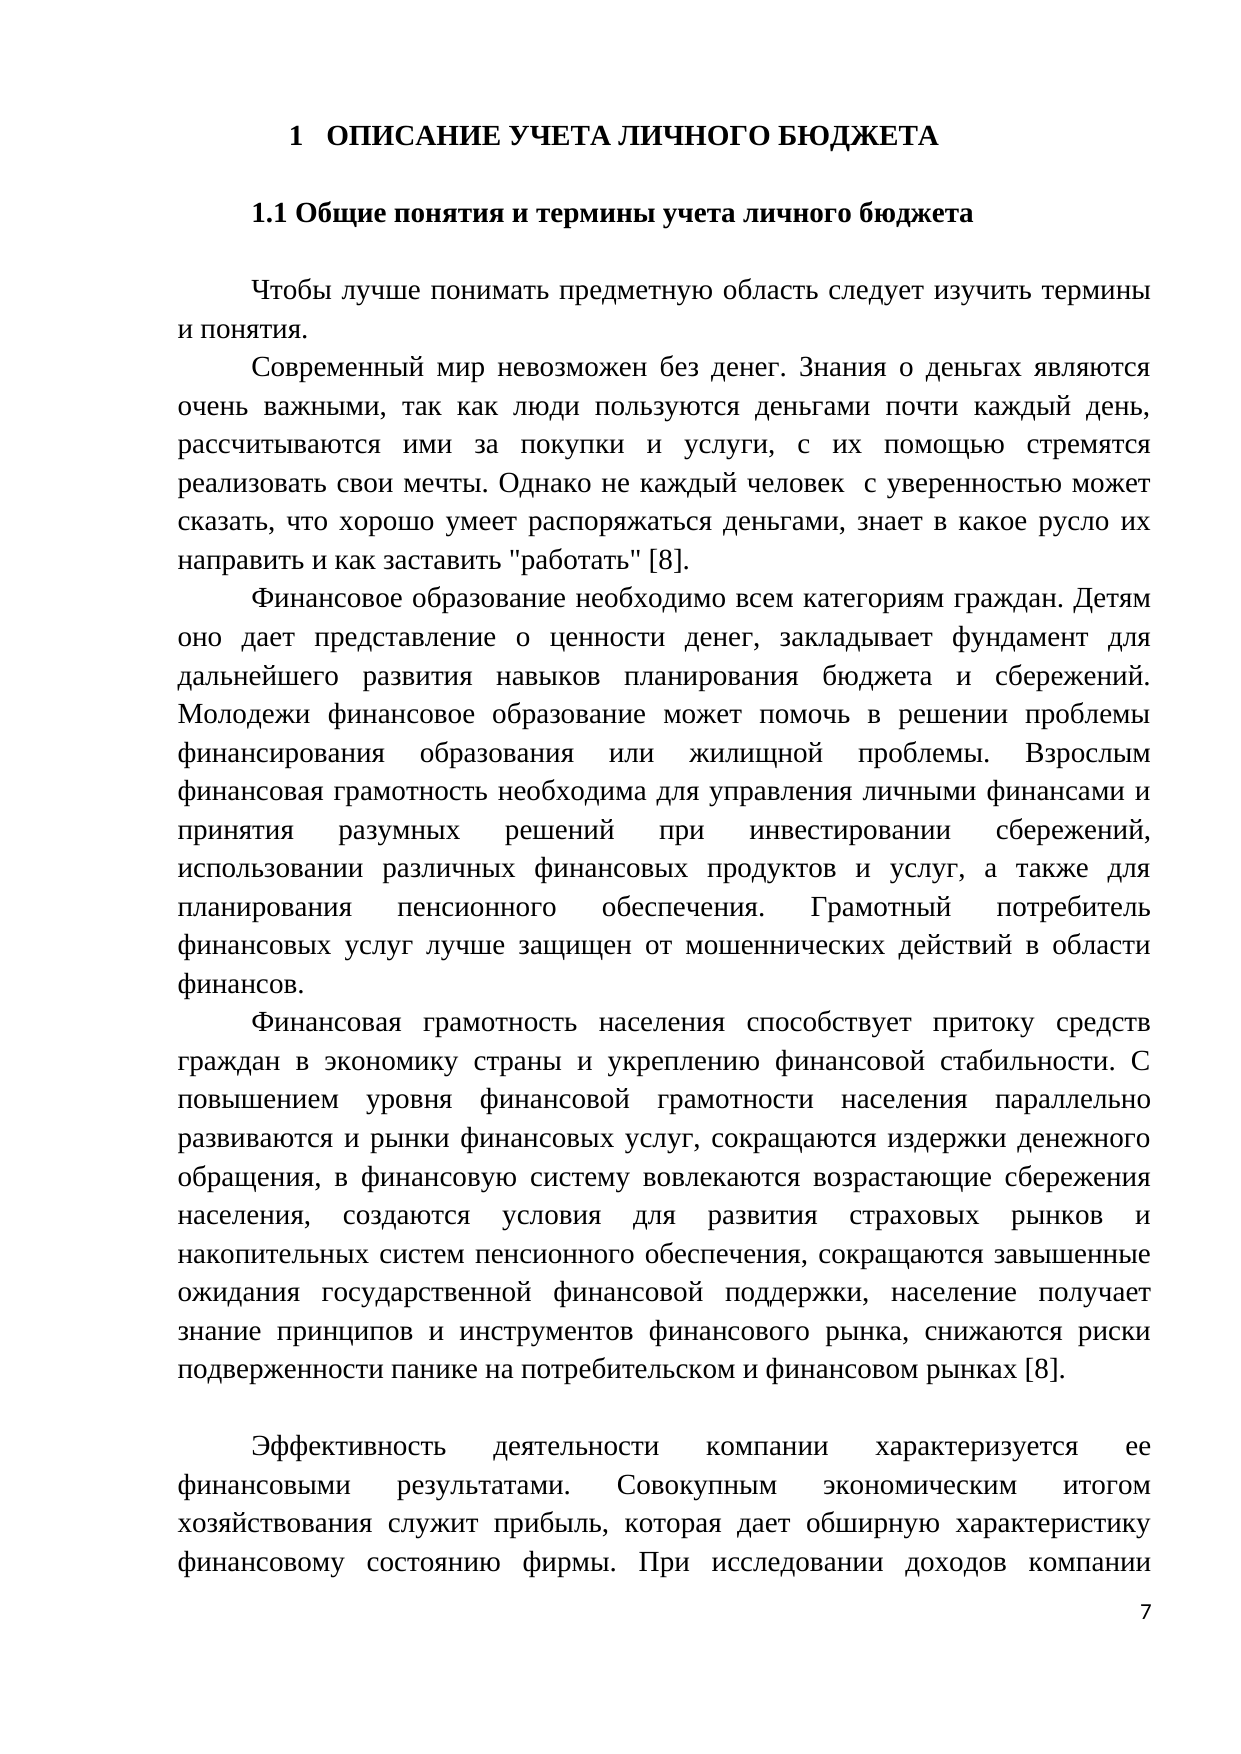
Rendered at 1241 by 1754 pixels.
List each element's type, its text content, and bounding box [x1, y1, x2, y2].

text 1.1 Общие понятия и термины учета личного бюджета [177, 195, 1152, 229]
text Современный мир невозможен без денег. Знания о деньгах являются очень важными, так как люди пользуются деньгами почти каждый день, рассчитываются ими за покупки и услуги, с их помощью стремятся реализовать свои мечты. Однако не каждый человек с уверенностью может сказать, что хорошо умеет распоряжаться деньгами, знает в какое русло их направить и как заставить "работать" [8]. [177, 349, 1152, 576]
text Финансовое образование необходимо всем категориям граждан. Детям оно дает представление о ценности денег, закладывает фундамент для дальнейшего развития навыков планирования бюджета и сбережений. Молодежи финансовое образование может помочь в решении проблемы финансирования образования или жилищной проблемы. Взрослым финансовая грамотность необходима для управления личными финансами и принятия разумных решений при инвестировании сбережений, использовании различных финансовых продуктов и услуг, а также для планирования пенсионного обеспечения. Грамотный потребитель финансовых услуг лучше защищен от мошеннических действий в области финансов. [177, 581, 1152, 999]
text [177, 1428, 1152, 1578]
text Финансовая грамотность населения способствует притоку средств граждан в экономику страны и укреплению финансовой стабильности. С повышением уровня финансовой грамотности населения параллельно развиваются и рынки финансовых услуг, сокращаются издержки денежного обращения, в финансовую систему вовлекаются возрастающие сбережения населения, создаются условия для развития страховых рынков и накопительных систем пенсионного обеспечения, сокращаются завышенные ожидания государственной финансовой поддержки, население получает знание принципов и инструментов финансового рынка, снижаются риски подверженности панике на потребительском и финансовом рынках [8]. [177, 1004, 1152, 1385]
text Чтобы лучше понимать предметную область следует изучить термины и понятия. [177, 272, 1152, 344]
list ОПИСАНИЕ УЧЕТА ЛИЧНОГО БЮДЖЕТА [288, 118, 1152, 152]
